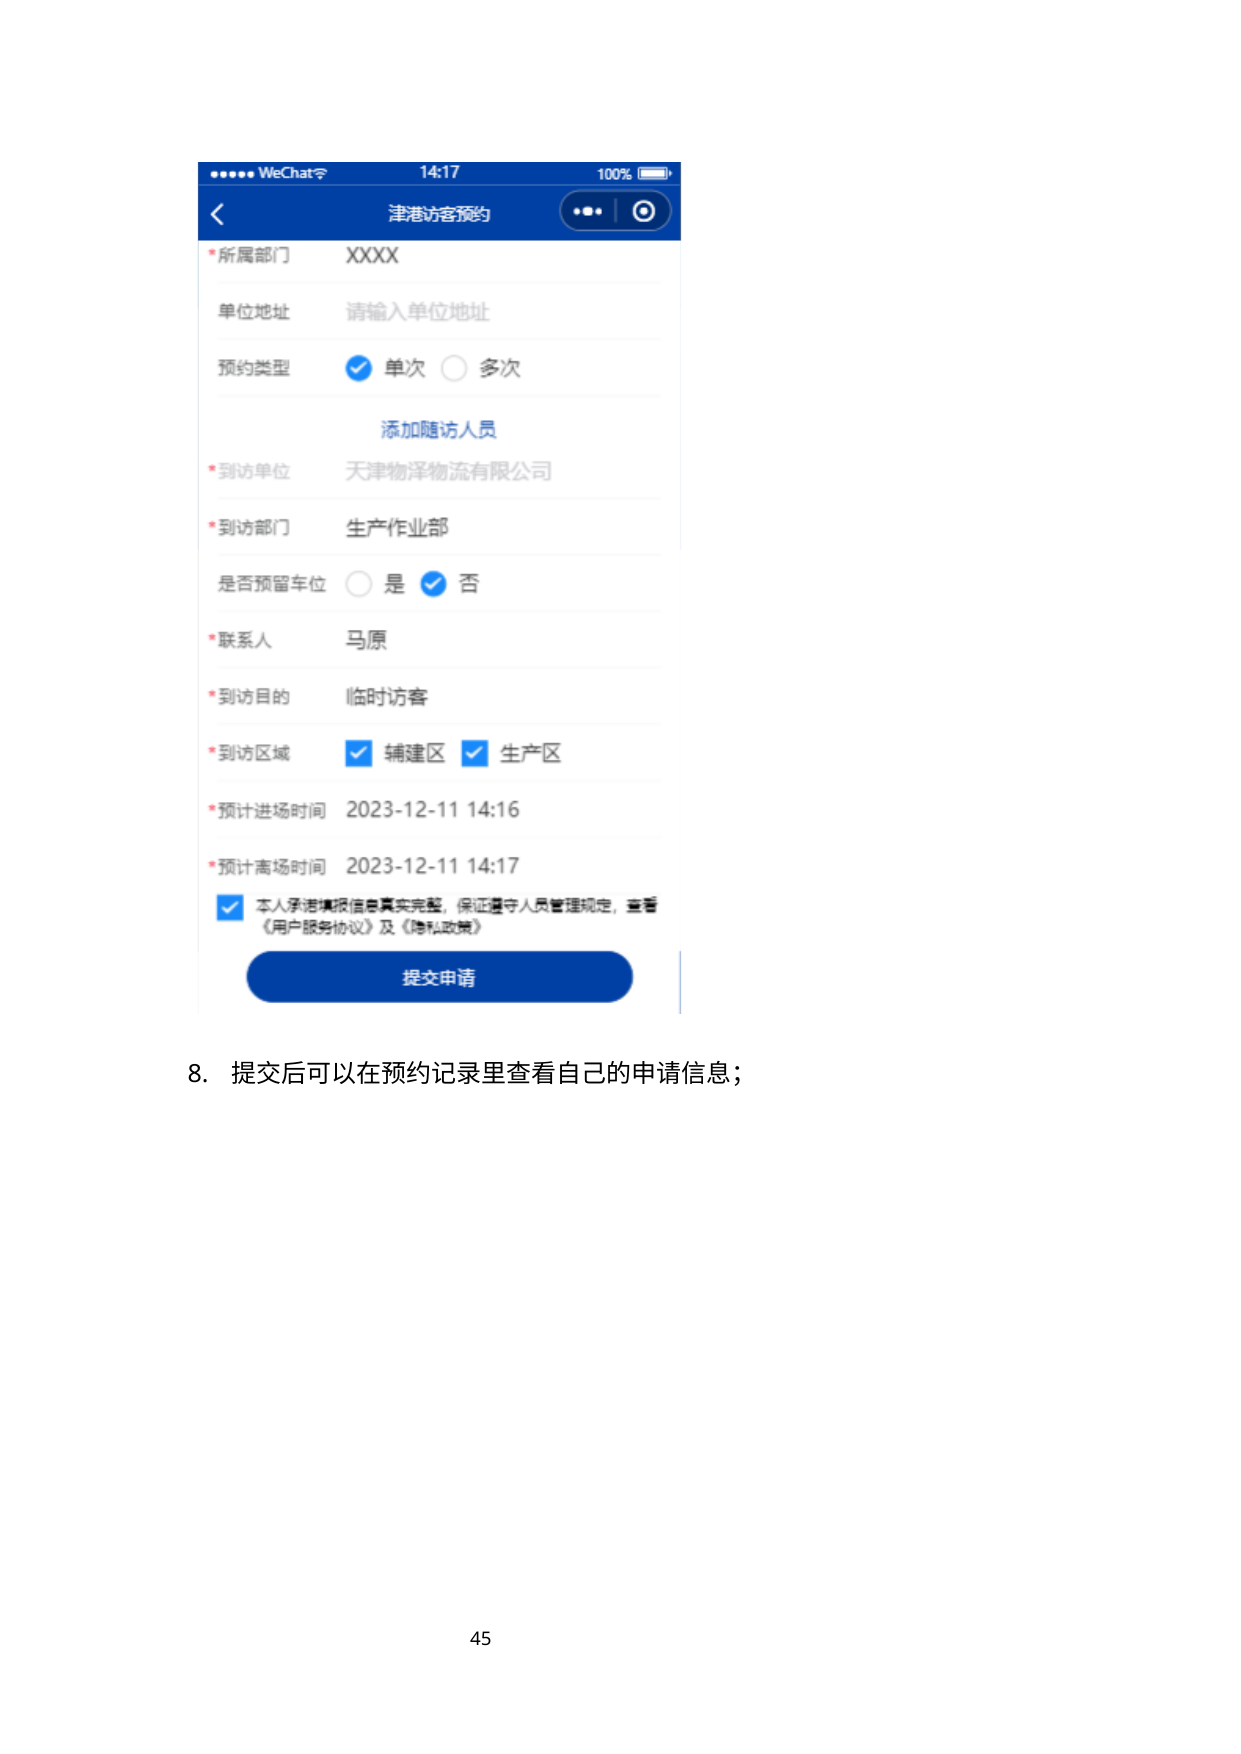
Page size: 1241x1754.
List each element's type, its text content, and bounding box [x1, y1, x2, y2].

list 提交后可以在预约记录里查看自己的申请信息； [187, 1039, 1053, 1104]
picture [197, 162, 682, 1014]
